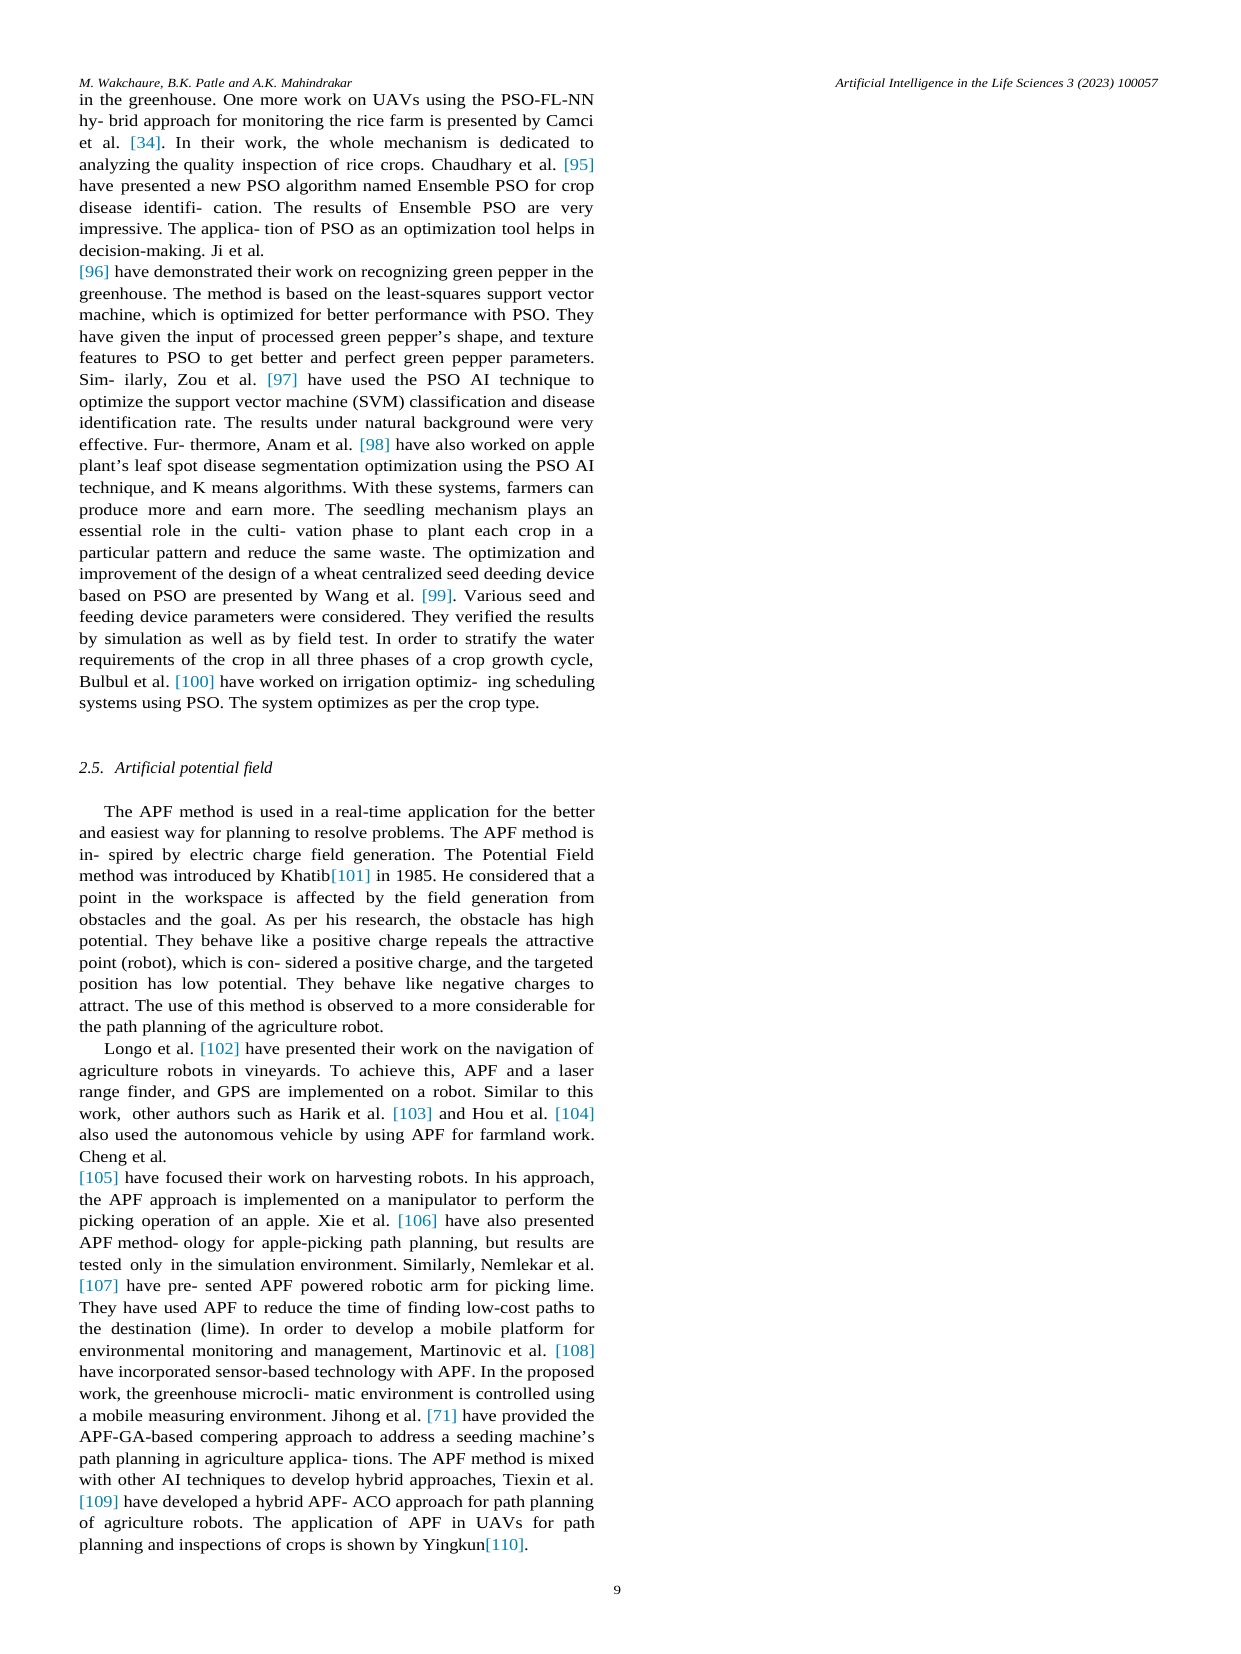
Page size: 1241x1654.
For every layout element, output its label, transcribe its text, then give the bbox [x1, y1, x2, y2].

picture [80, 1171, 84, 1185]
picture [80, 1495, 84, 1509]
picture [283, 374, 291, 385]
picture [385, 438, 389, 452]
list Artificial potential field [79, 758, 607, 777]
picture [519, 1538, 523, 1552]
picture [398, 1214, 402, 1228]
picture [201, 1042, 205, 1056]
picture [564, 158, 568, 172]
picture [393, 1107, 397, 1121]
text [96] have demonstrated their work on recognizing green pepper in the greenhouse. The method is based on the least-squares support vector machine, which is optimized for better performance with PSO. They have given the input of processed green pepper’s shape, and texture features to PSO to get better and perfect green pepper parameters. Sim- ilarly, Zou et al. [97] have used the PSO AI technique to optimize the support vector machine (SVM) classification and disease identification rate. The results under natural background were very effective. Fur- thermore, Anam et al. [98] have also worked on apple plant’s leaf spot disease segmentation optimization using the PSO AI technique, and K means algorithms. With these systems, farmers can produce more and earn more. The seedling mechanism plays an essential role in the culti- vation phase to plant each crop in a particular pattern and reduce the same waste. The optimization and improvement of the design of a wheat centralized seed deeding device based on PSO are presented by Wang et al. [99]. Various seed and feeding device parameters were considered. They verified the results by simulation as well as by field test. In order to stratify the water requirements of the crop in all three phases of a crop growth cycle, Bulbul et al. [100] have worked on irrigation optimiz- ing scheduling systems using PSO. The system optimizes as per the crop type. [79, 262, 595, 712]
picture [80, 1279, 84, 1293]
picture [433, 1410, 441, 1421]
text in the greenhouse. One more work on UAVs using the PSO-FL-NN hy- brid approach for monitoring the rice farm is presented by Camci et al. [34]. In their work, the whole mechanism is dedicated to analyzing the quality inspection of rice crops. Chaudhary et al. [95] have presented a new PSO algorithm named Ensemble PSO for crop disease identifi- cation. The results of Ensemble PSO are very impressive. The applica- tion of PSO as an optimization tool helps in decision-making. Ji et al. [79, 89, 595, 260]
picture [104, 1172, 111, 1178]
text [105] have focused their work on harvesting robots. In his approach, the APF approach is implemented on a manipulator to perform the picking operation of an apple. Xie et al. [106] have also presented APF method- ology for apple-picking path planning, but results are tested only in the simulation environment. Similarly, Nemlekar et al. [107] have pre- sented APF powered robotic arm for picking lime. They have used APF to reduce the time of finding low-cost paths to the destination (lime). In order to develop a mobile platform for environmental monitoring and management, Martinovic et al. [108] have incorporated sensor-based technology with APF. In the proposed work, the greenhouse microcli- matic environment is controlled using a mobile measuring environment. Jihong et al. [71] have provided the APF-GA-based compering approach to address a seeding machine’s path planning in agriculture applica- tions. The APF method is mixed with other AI techniques to develop hybrid approaches, Tiexin et al. [109] have developed a hybrid APF- ACO approach for path planning of agriculture robots. The application of APF in UAVs for path planning and inspections of crops is shown by Yingkun[110]. [79, 1168, 595, 1554]
picture [104, 1280, 112, 1291]
picture [427, 1409, 431, 1423]
picture [580, 159, 587, 165]
picture [145, 139, 151, 146]
text The APF method is used in a real-time application for the better and easiest way for planning to resolve problems. The APF method is in- spired by electric charge field generation. The Potential Field method was introduced by Khatib[101] in 1985. He considered that a point in the workspace is affected by the field generation from obstacles and the goal. As per his research, the obstacle has high potential. They behave like a positive charge repeals the attractive point (robot), which is con- sidered a positive charge, and the targeted position has low potential. They behave like negative charges to attract. The use of this method is observed to a more considerable for the path planning of the agriculture robot. [79, 802, 595, 1036]
picture [556, 1107, 560, 1121]
text Longo et al. [102] have presented their work on the navigation of agriculture robots in vineyards. To achieve this, APF and a laser range finder, and GPS are implemented on a robot. Similar to this work, other authors such as Harik et al. [103] and Hou et al. [104] also used the autonomous vehicle by using APF for farmland work. Cheng et al. [79, 1039, 595, 1166]
picture [582, 1111, 588, 1119]
picture [332, 869, 336, 883]
picture [422, 589, 426, 603]
picture [452, 1409, 456, 1423]
picture [176, 675, 180, 689]
picture [80, 265, 84, 279]
